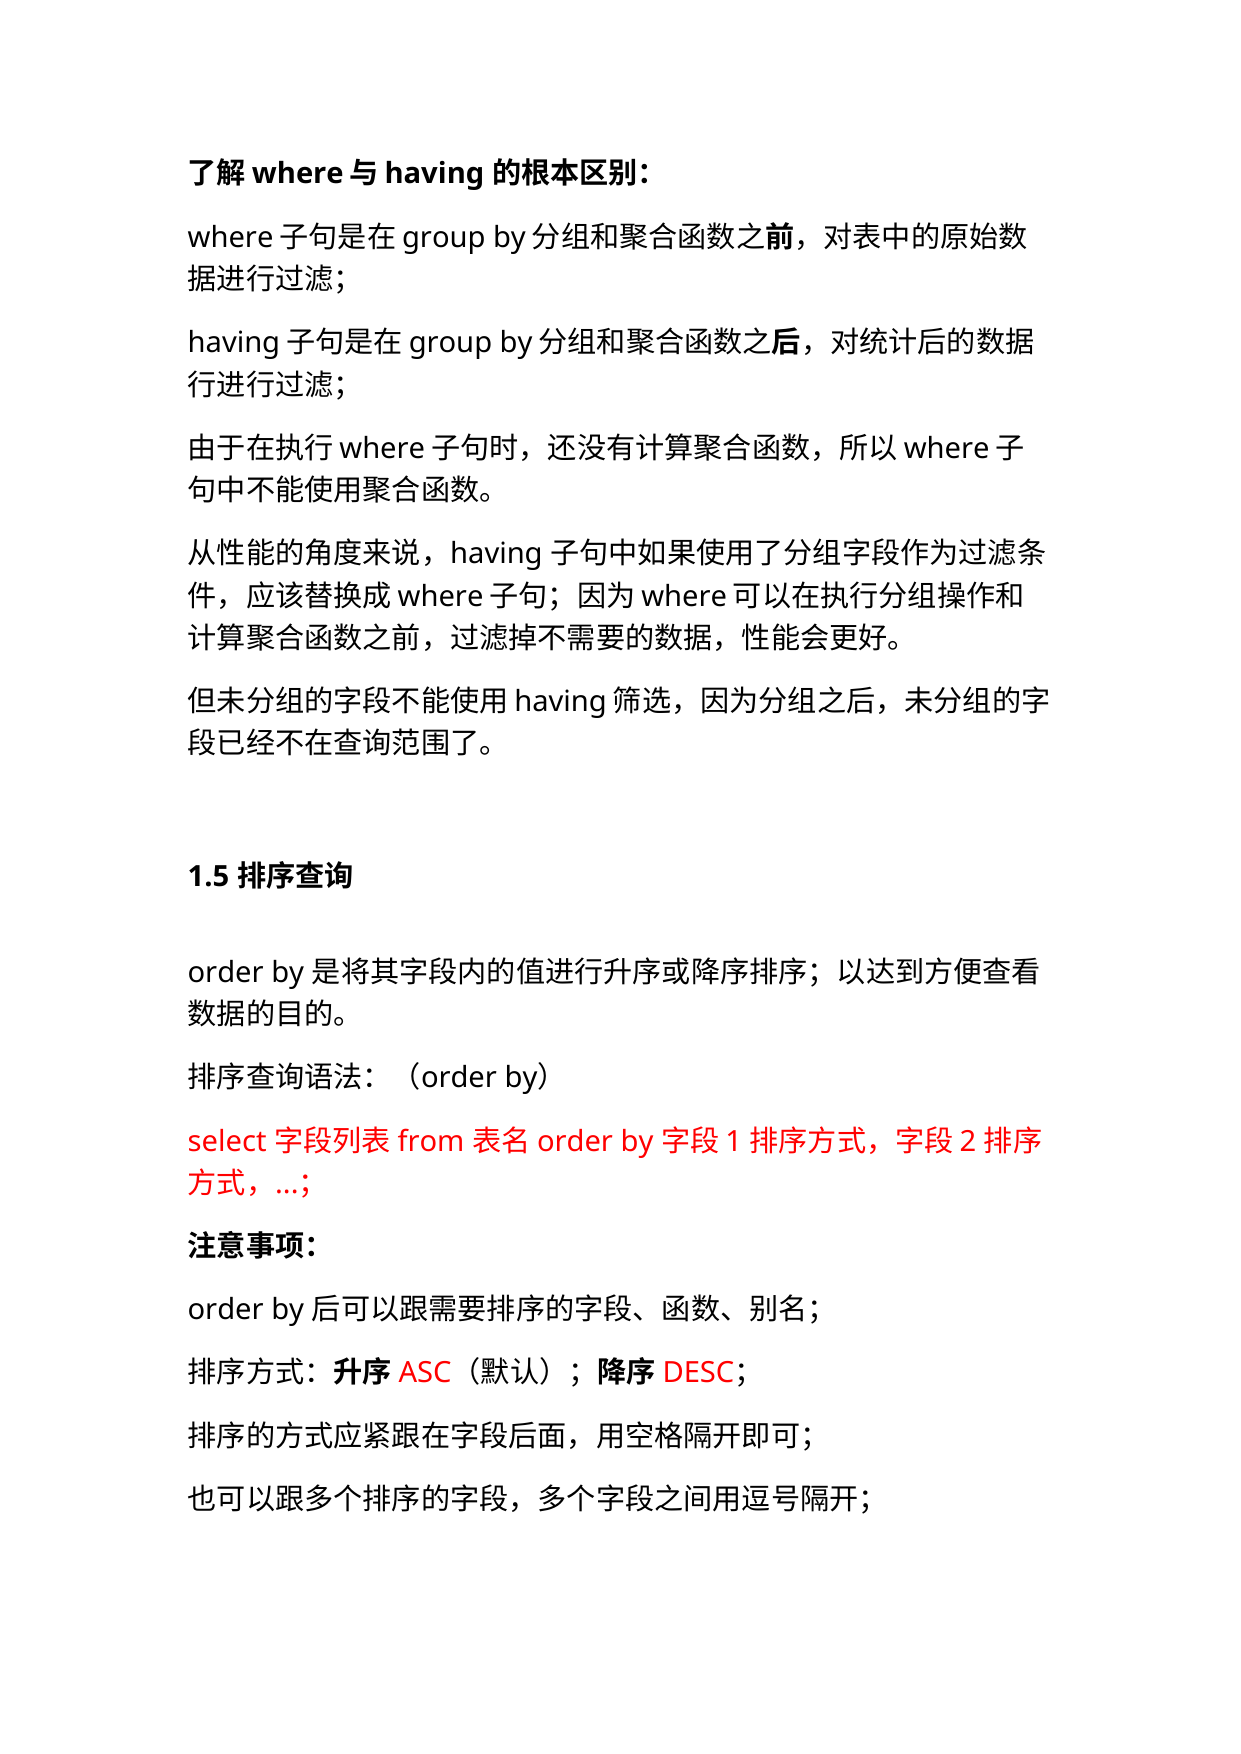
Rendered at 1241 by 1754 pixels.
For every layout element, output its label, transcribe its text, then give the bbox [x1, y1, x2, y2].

text 排序的方式应紧跟在字段后面，用空格隔开即可； [187, 1412, 1053, 1454]
text select 字段列表 from 表名 order by 字段1 排序方式，字段2 排序方式，...； [187, 1117, 1053, 1202]
text having子句是在group by分组和聚合函数之后，对统计后的数据行进行过滤； [187, 319, 1053, 403]
text 从性能的角度来说，having 子句中如果使用了分组字段作为过滤条件，应该替换成where子句；因为where可以在执行分组操作和计算聚合函数之前，过滤掉不需要的数据，性能会更好。 [187, 530, 1053, 657]
text 但未分组的字段不能使用having筛选，因为分组之后，未分组的字段已经不在查询范围了。 [187, 678, 1053, 762]
text order by 后可以跟需要排序的字段、函数、别名； [187, 1286, 1053, 1328]
text 了解where与having 的根本区别： [187, 150, 1053, 192]
text 排序方式：升序 ASC（默认）；降序 DESC； [187, 1349, 1053, 1391]
text 由于在执行where子句时，还没有计算聚合函数，所以where子句中不能使用聚合函数。 [187, 424, 1053, 509]
text where子句是在group by分组和聚合函数之前，对表中的原始数据进行过滤； [187, 213, 1053, 298]
subtitle 1.5 排序查询 [187, 852, 1053, 894]
text 也可以跟多个排序的字段，多个字段之间用逗号隔开； [187, 1475, 1053, 1518]
text 排序查询语法：（order by） [187, 1054, 1053, 1096]
text order by 是将其字段内的值进行升序或降序排序；以达到方便查看数据的目的。 [187, 948, 1053, 1033]
text 注意事项： [187, 1223, 1053, 1265]
